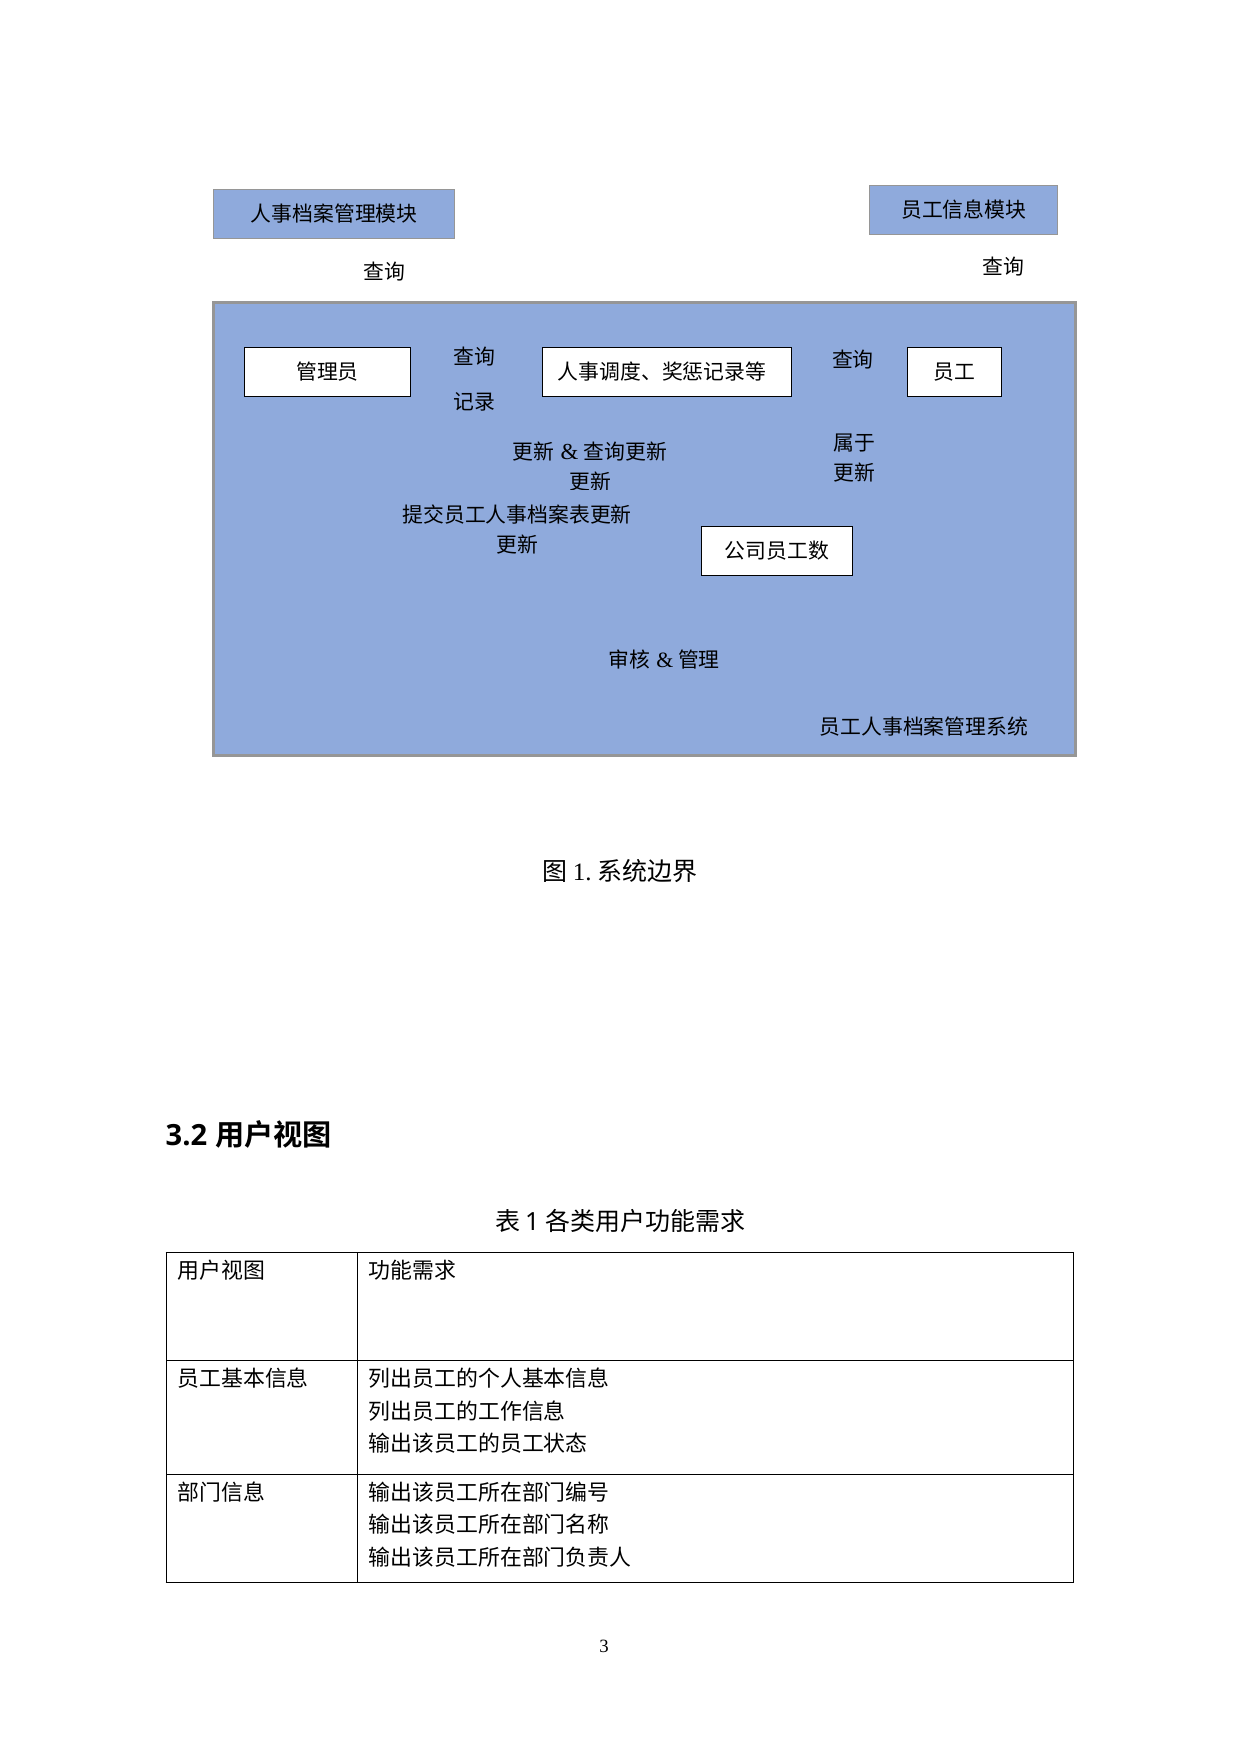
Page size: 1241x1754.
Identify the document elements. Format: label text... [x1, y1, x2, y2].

table_header 用户视图 [167, 1253, 357, 1360]
table_header 功能需求 [358, 1253, 1073, 1360]
subtitle 3.2 用户视图 [165, 1101, 1075, 1166]
text 图1. 系统边界 [165, 837, 1075, 902]
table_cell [358, 1475, 1073, 1582]
table_cell 员工基本信息 [167, 1361, 357, 1473]
table_cell 列出员工的个人基本信息 列出员工的工作信息 输出该员工的员工状态 [358, 1361, 1073, 1473]
table_cell 部门信息 [167, 1475, 357, 1582]
text 表1 各类用户功能需求 [165, 1187, 1075, 1252]
